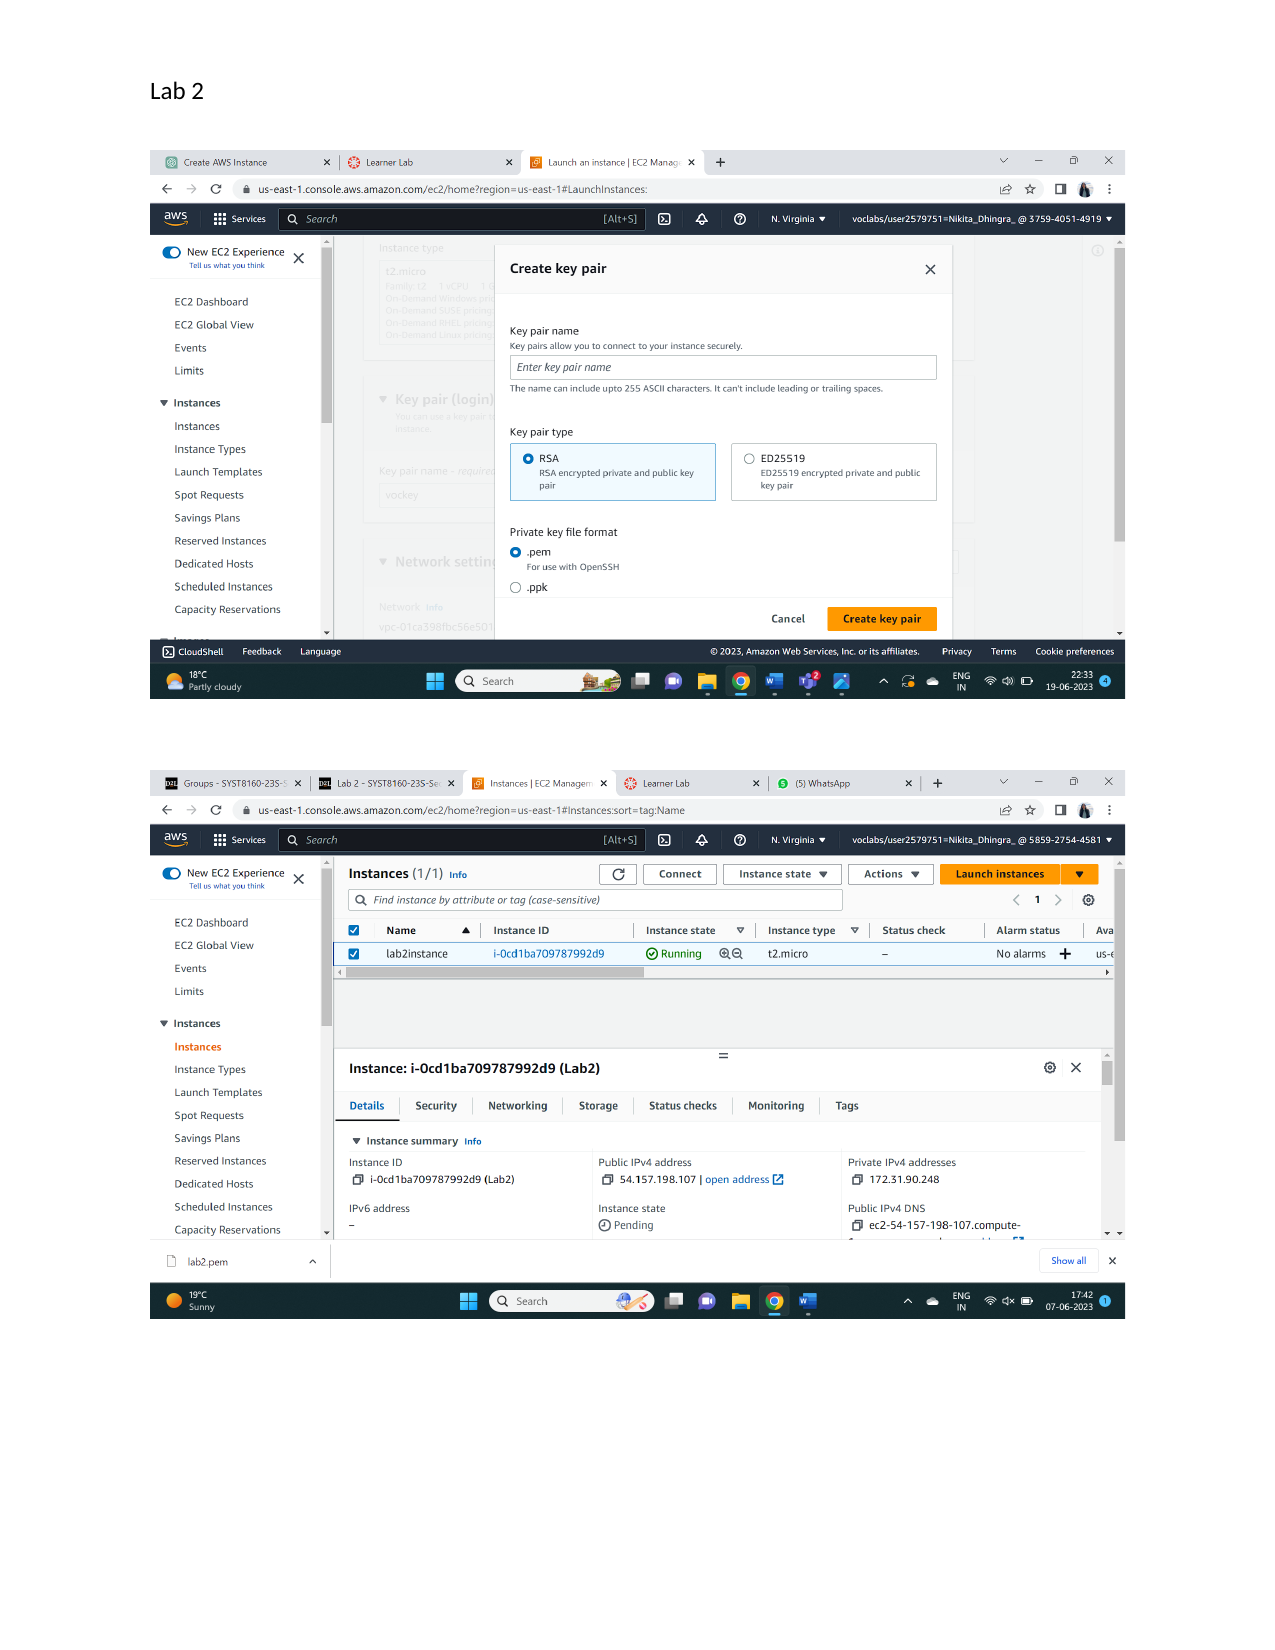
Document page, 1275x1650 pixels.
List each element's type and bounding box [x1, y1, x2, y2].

picture [150, 770, 1125, 1319]
picture [150, 150, 1125, 699]
